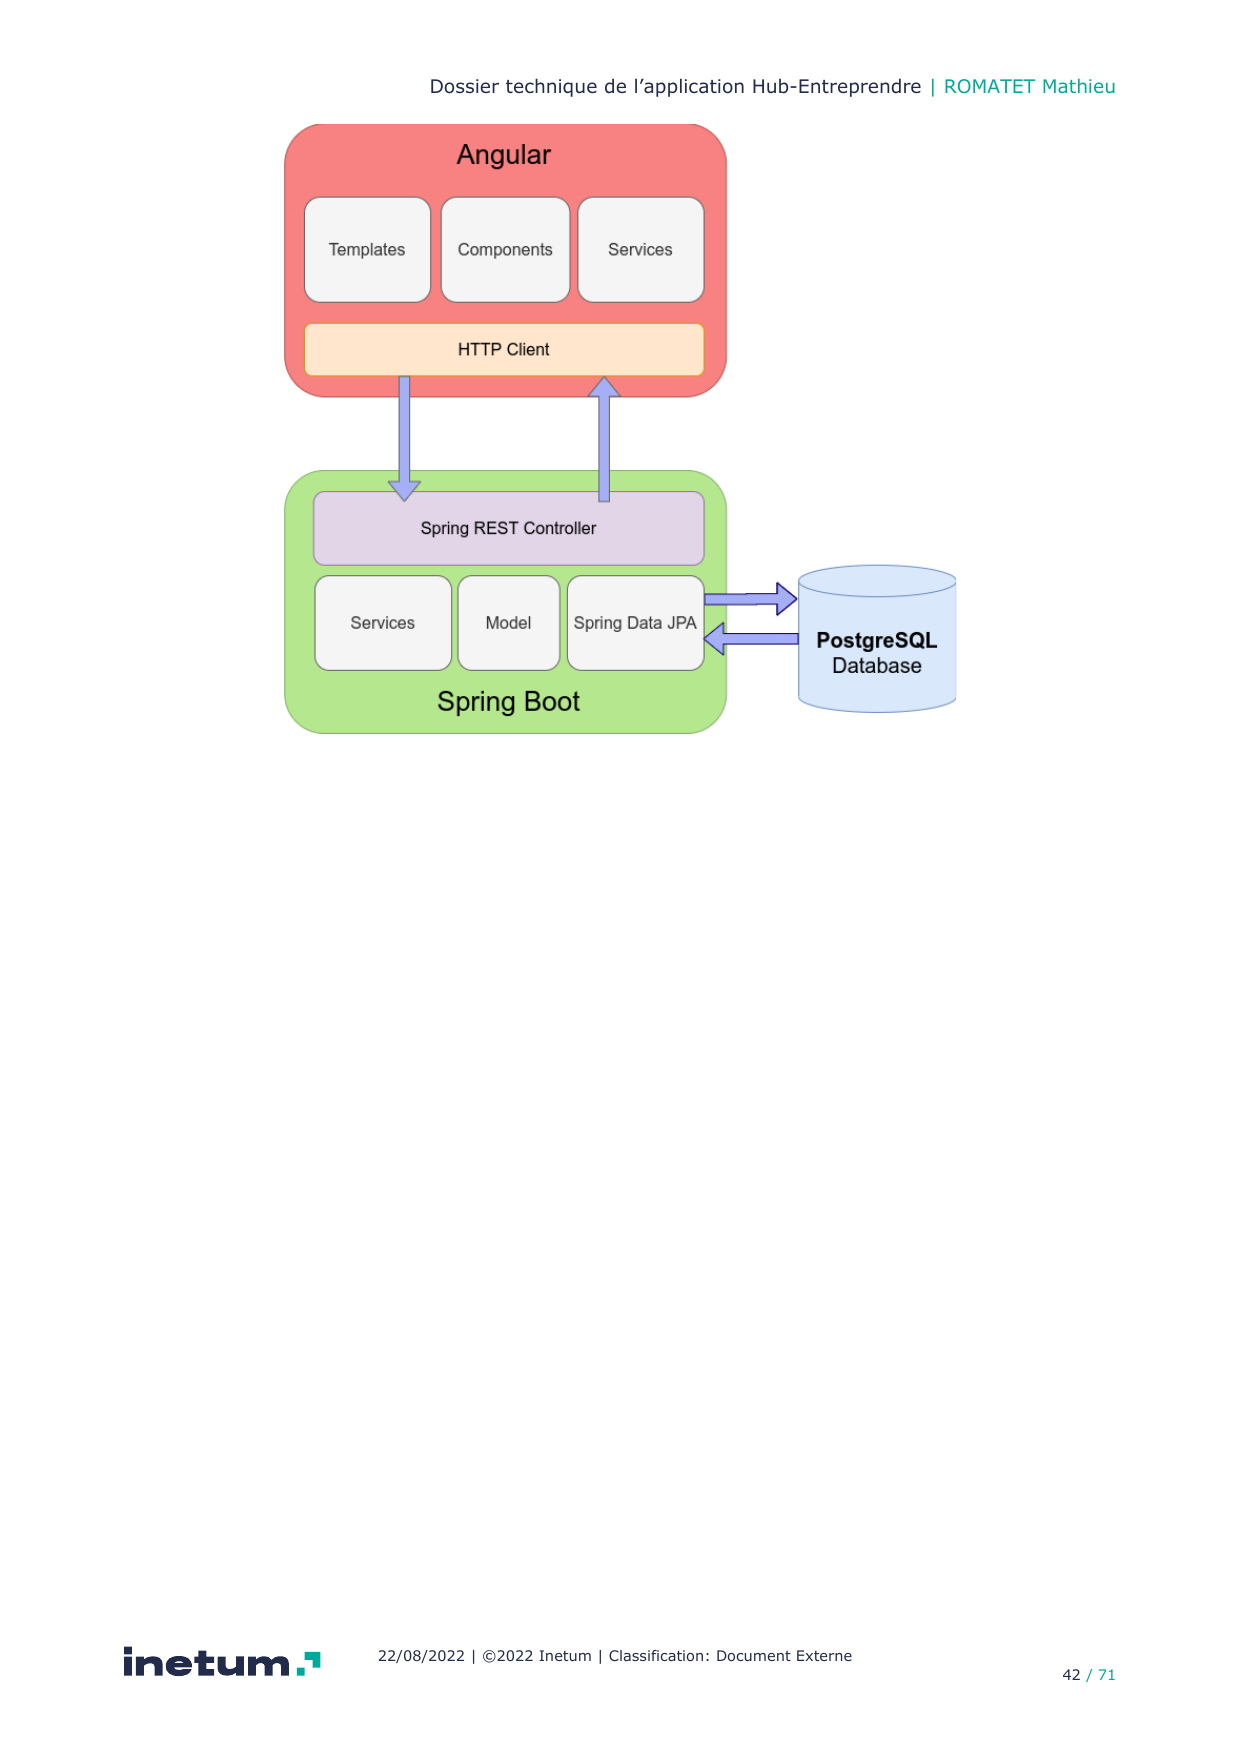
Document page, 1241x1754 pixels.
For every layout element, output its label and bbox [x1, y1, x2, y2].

picture [284, 124, 957, 734]
